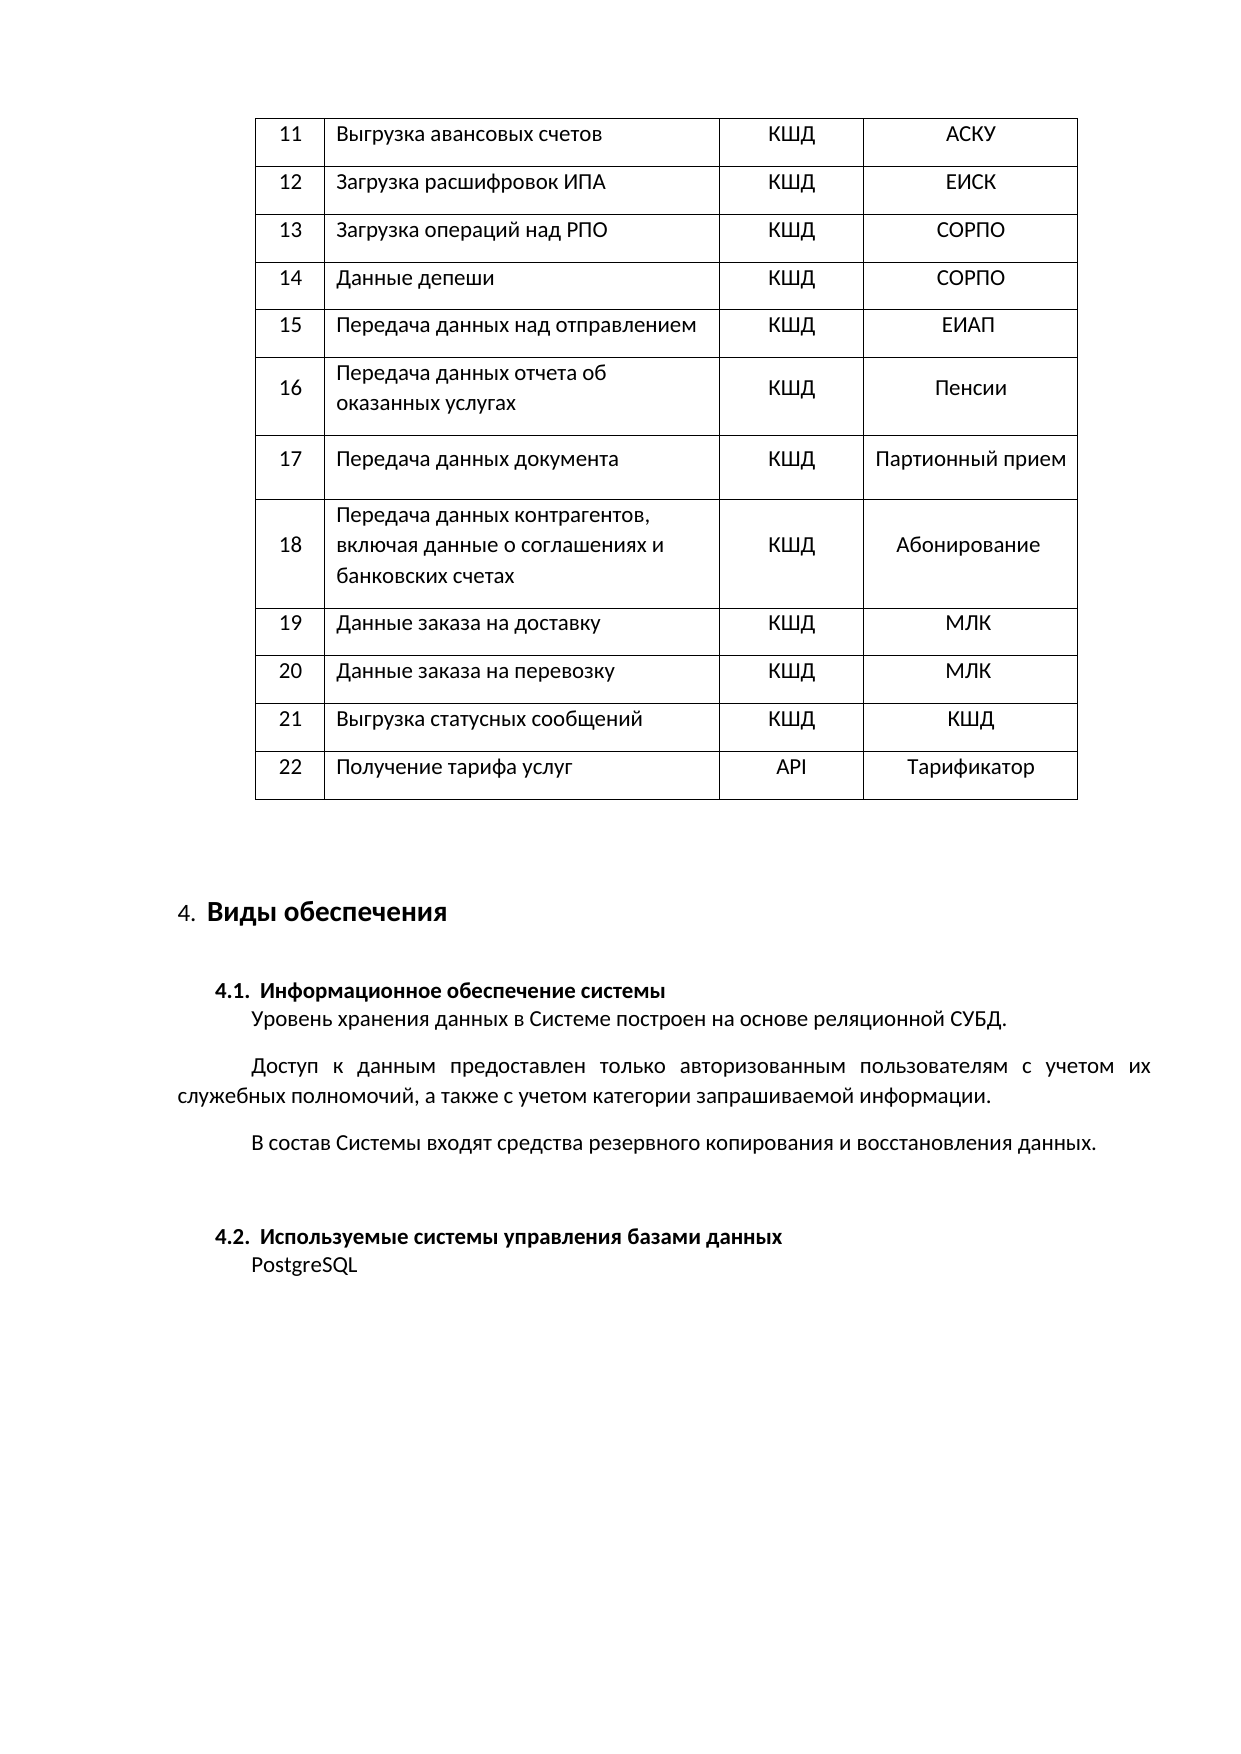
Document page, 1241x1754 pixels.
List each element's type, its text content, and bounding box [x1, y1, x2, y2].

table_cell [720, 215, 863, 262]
list Виды обеспечения [177, 893, 1152, 929]
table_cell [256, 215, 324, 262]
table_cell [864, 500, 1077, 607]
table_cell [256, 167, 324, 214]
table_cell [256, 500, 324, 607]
text В состав Системы входят средства резервного копирования и восстановления данных. [177, 1128, 1152, 1156]
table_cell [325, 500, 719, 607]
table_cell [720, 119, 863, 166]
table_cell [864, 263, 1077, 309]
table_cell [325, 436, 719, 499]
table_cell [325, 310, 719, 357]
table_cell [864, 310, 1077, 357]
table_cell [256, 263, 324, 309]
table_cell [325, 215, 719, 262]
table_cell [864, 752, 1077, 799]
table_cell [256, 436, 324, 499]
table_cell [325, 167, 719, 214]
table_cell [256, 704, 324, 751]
list Используемые системы управления базами данных [215, 1222, 1152, 1250]
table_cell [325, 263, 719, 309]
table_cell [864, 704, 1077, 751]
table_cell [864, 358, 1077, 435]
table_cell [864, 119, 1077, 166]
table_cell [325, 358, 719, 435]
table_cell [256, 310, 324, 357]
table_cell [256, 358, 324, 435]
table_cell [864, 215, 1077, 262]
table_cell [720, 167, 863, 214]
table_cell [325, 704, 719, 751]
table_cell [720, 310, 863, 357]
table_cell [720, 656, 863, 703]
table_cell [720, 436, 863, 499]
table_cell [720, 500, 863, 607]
text PostgreSQL [177, 1250, 1152, 1278]
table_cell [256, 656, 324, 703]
text Уровень хранения данных в Системе построен на основе реляционной СУБД. [177, 1004, 1152, 1032]
text Доступ к данным предоставлен только авторизованным пользователям с учетом их служебных полномочий, а также с учетом категории запрашиваемой информации. [177, 1051, 1152, 1109]
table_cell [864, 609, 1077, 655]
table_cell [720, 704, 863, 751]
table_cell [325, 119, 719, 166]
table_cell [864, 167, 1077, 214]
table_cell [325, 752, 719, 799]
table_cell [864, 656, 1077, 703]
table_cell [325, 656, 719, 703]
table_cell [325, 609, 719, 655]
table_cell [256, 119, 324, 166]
list Информационное обеспечение системы [215, 976, 1152, 1004]
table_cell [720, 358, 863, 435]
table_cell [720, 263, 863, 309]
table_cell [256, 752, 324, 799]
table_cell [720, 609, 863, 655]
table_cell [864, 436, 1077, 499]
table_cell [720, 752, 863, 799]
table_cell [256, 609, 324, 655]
